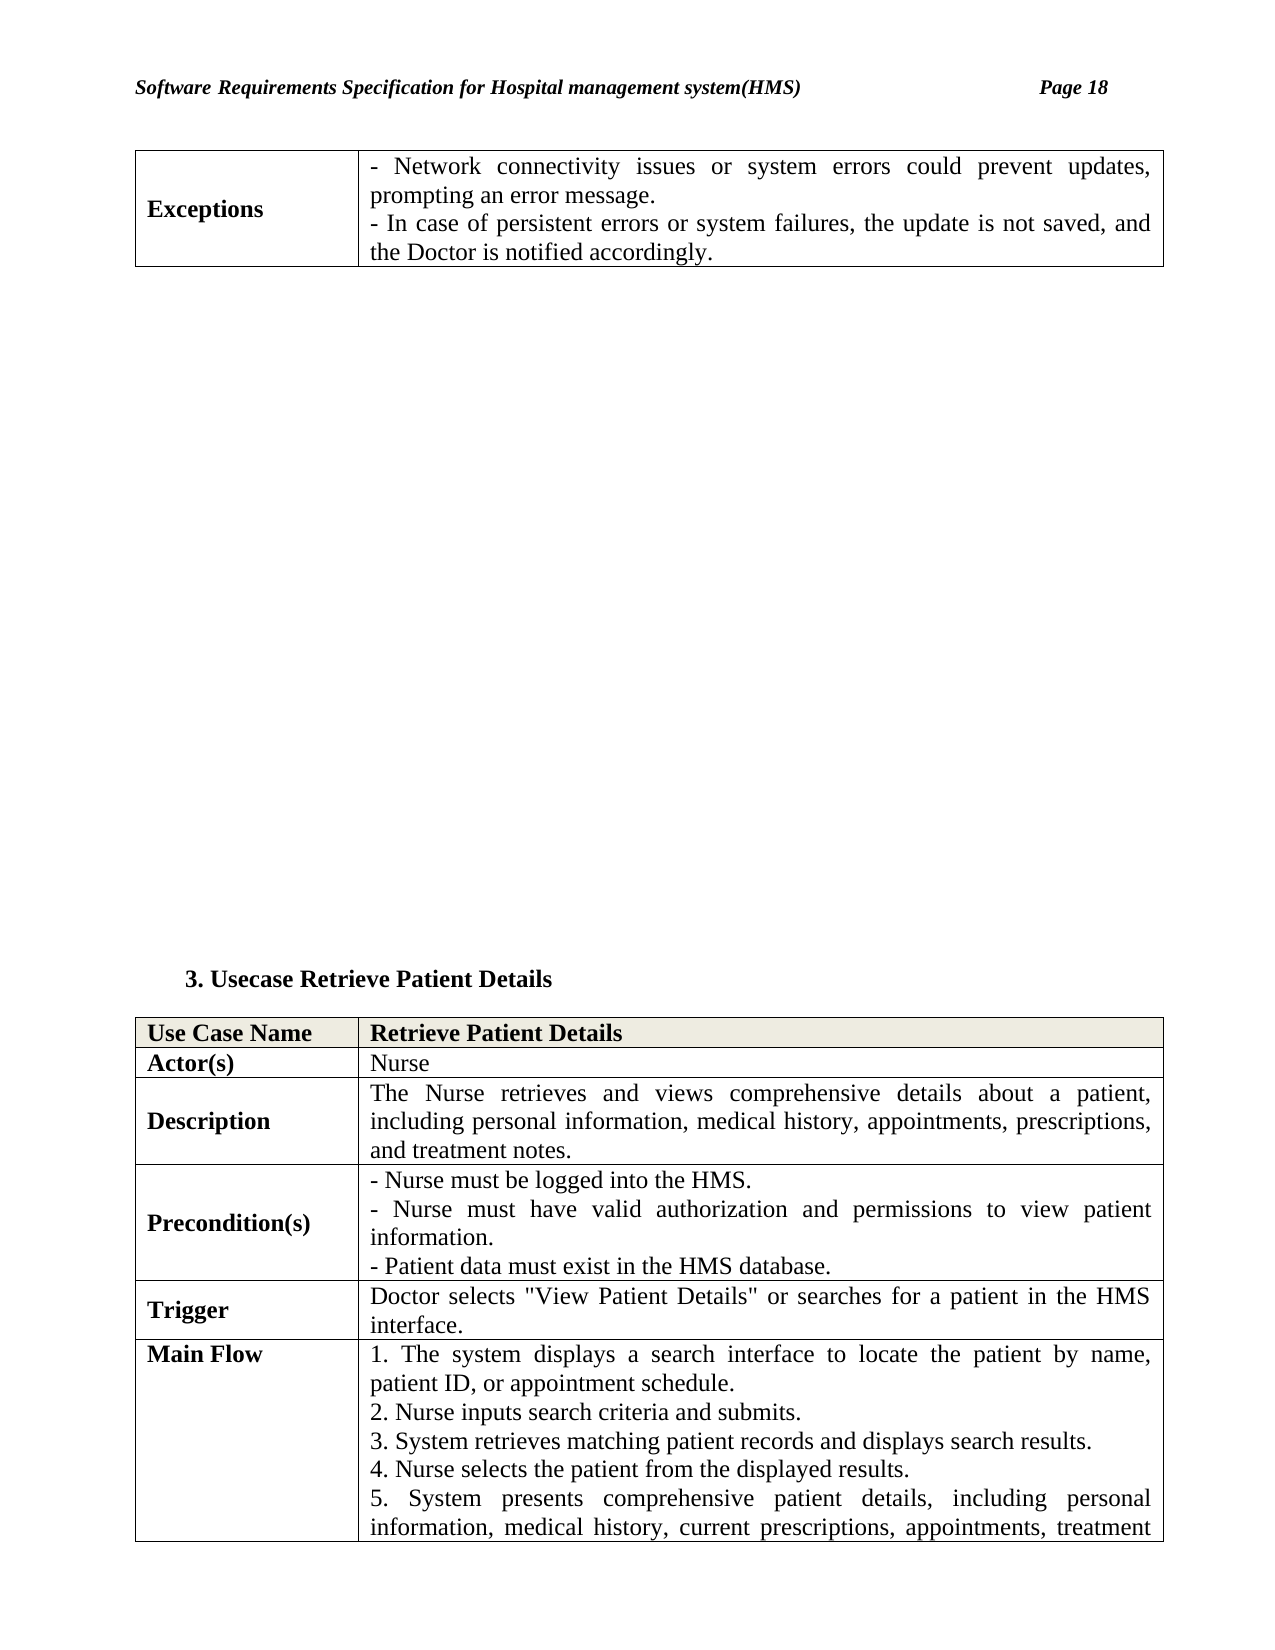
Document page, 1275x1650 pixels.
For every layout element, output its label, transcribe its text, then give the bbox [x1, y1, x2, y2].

table_cell Trigger [136, 1281, 358, 1338]
table_header Use Case Name [136, 1018, 358, 1047]
table_cell Description [136, 1078, 358, 1164]
table_cell - Network connectivity issues or system errors could prevent updates, prompting an error message. - In case of persistent errors or system failures, the update is not saved, and the Doctor is notified accordingly. [359, 151, 1163, 266]
table_cell The Nurse retrieves and views comprehensive details about a patient, including personal information, medical history, appointments, prescriptions, and treatment notes. [359, 1078, 1163, 1164]
table_cell Exceptions [136, 151, 358, 266]
table_cell Precondition(s) [136, 1165, 358, 1280]
table_cell - Nurse must be logged into the HMS. - Nurse must have valid authorization and permissions to view patient information. - Patient data must exist in the HMS database. [359, 1165, 1163, 1280]
table_cell Doctor selects "View Patient Details" or searches for a patient in the HMS interface. [359, 1281, 1163, 1338]
text 3. Usecase Retrieve Patient Details [185, 967, 1140, 992]
table_cell Main Flow [136, 1340, 358, 1541]
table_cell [359, 1340, 1163, 1541]
table_cell Nurse [359, 1048, 1163, 1077]
table_header Retrieve Patient Details [359, 1018, 1163, 1047]
table_cell Actor(s) [136, 1048, 358, 1077]
